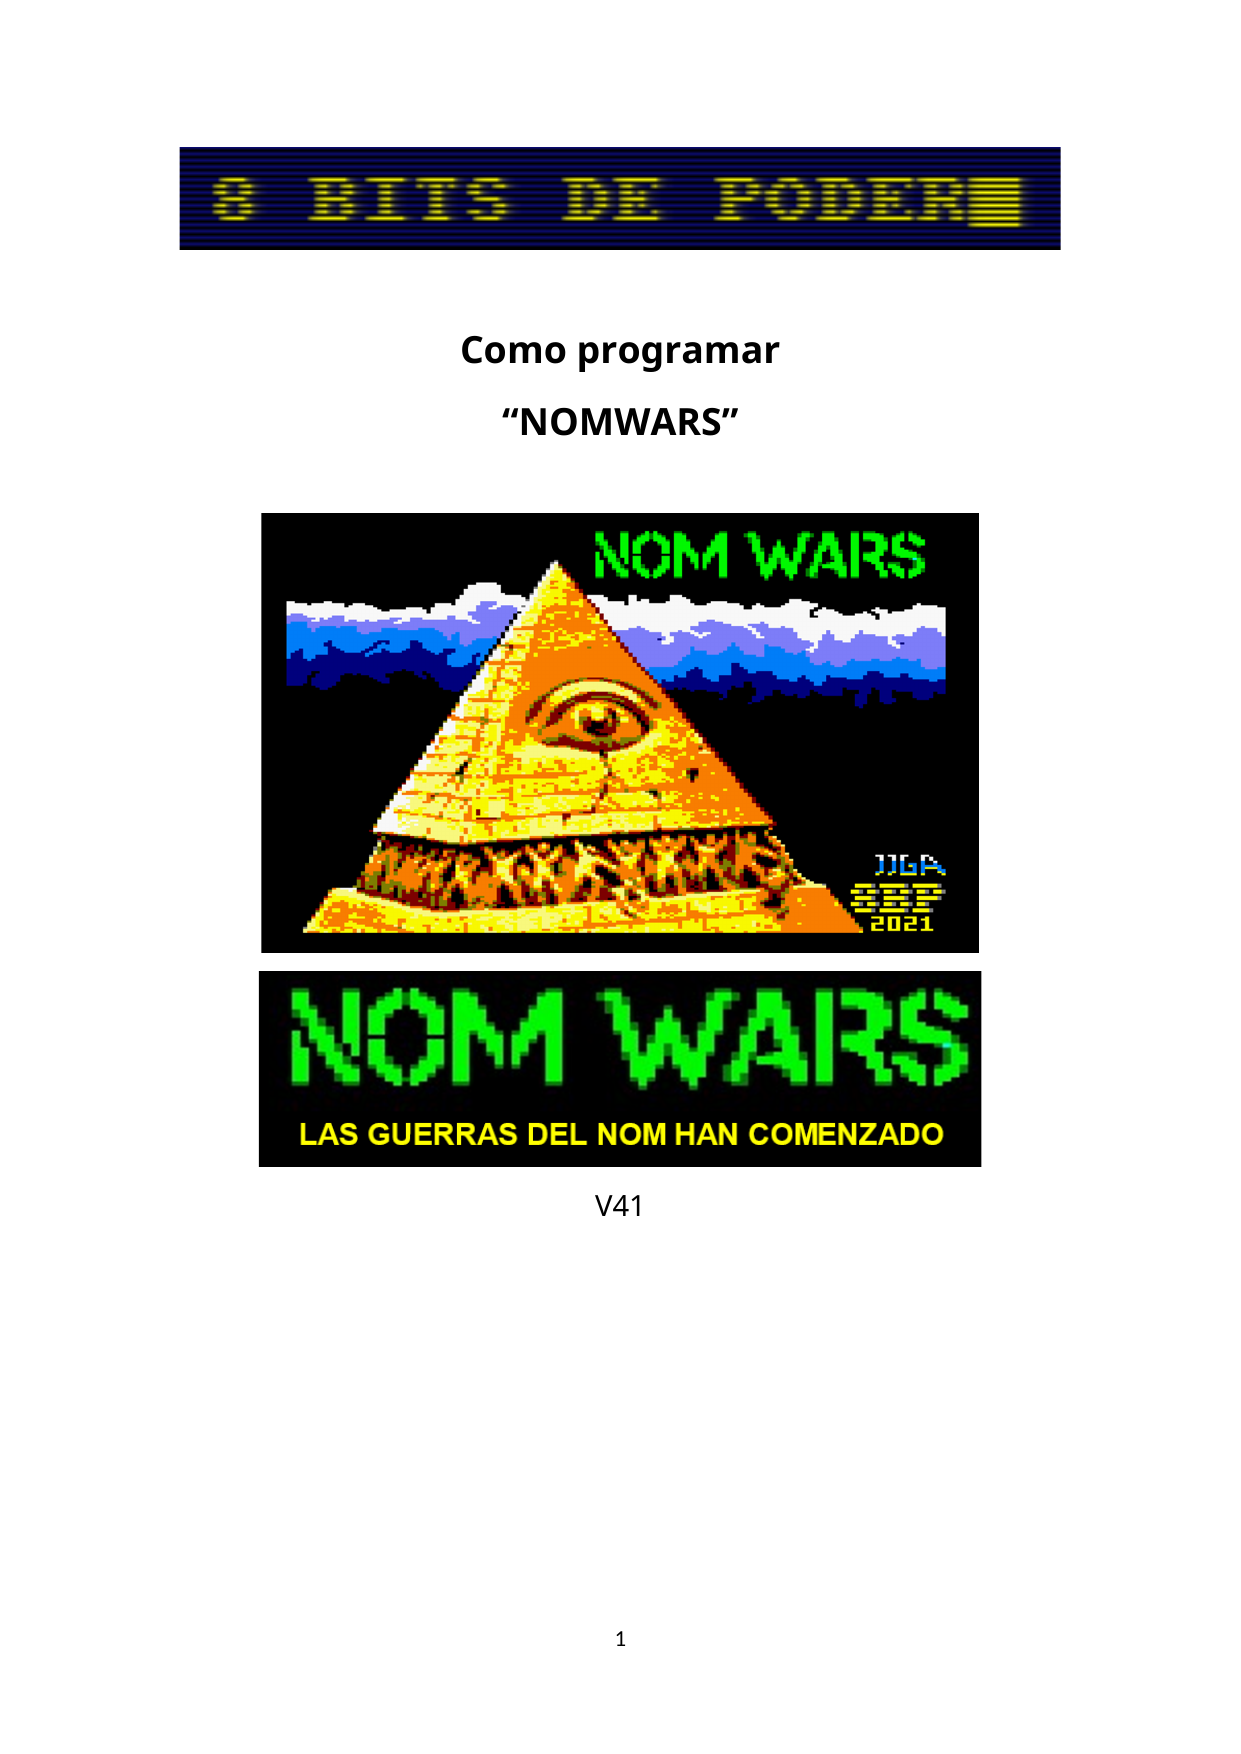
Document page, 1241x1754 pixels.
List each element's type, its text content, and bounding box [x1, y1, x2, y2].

picture [258, 971, 982, 1167]
text Como programar [177, 323, 1063, 374]
picture [179, 147, 1061, 250]
text “NOMWARS” [177, 395, 1063, 446]
picture [261, 513, 979, 953]
text V41 [177, 1185, 1063, 1225]
